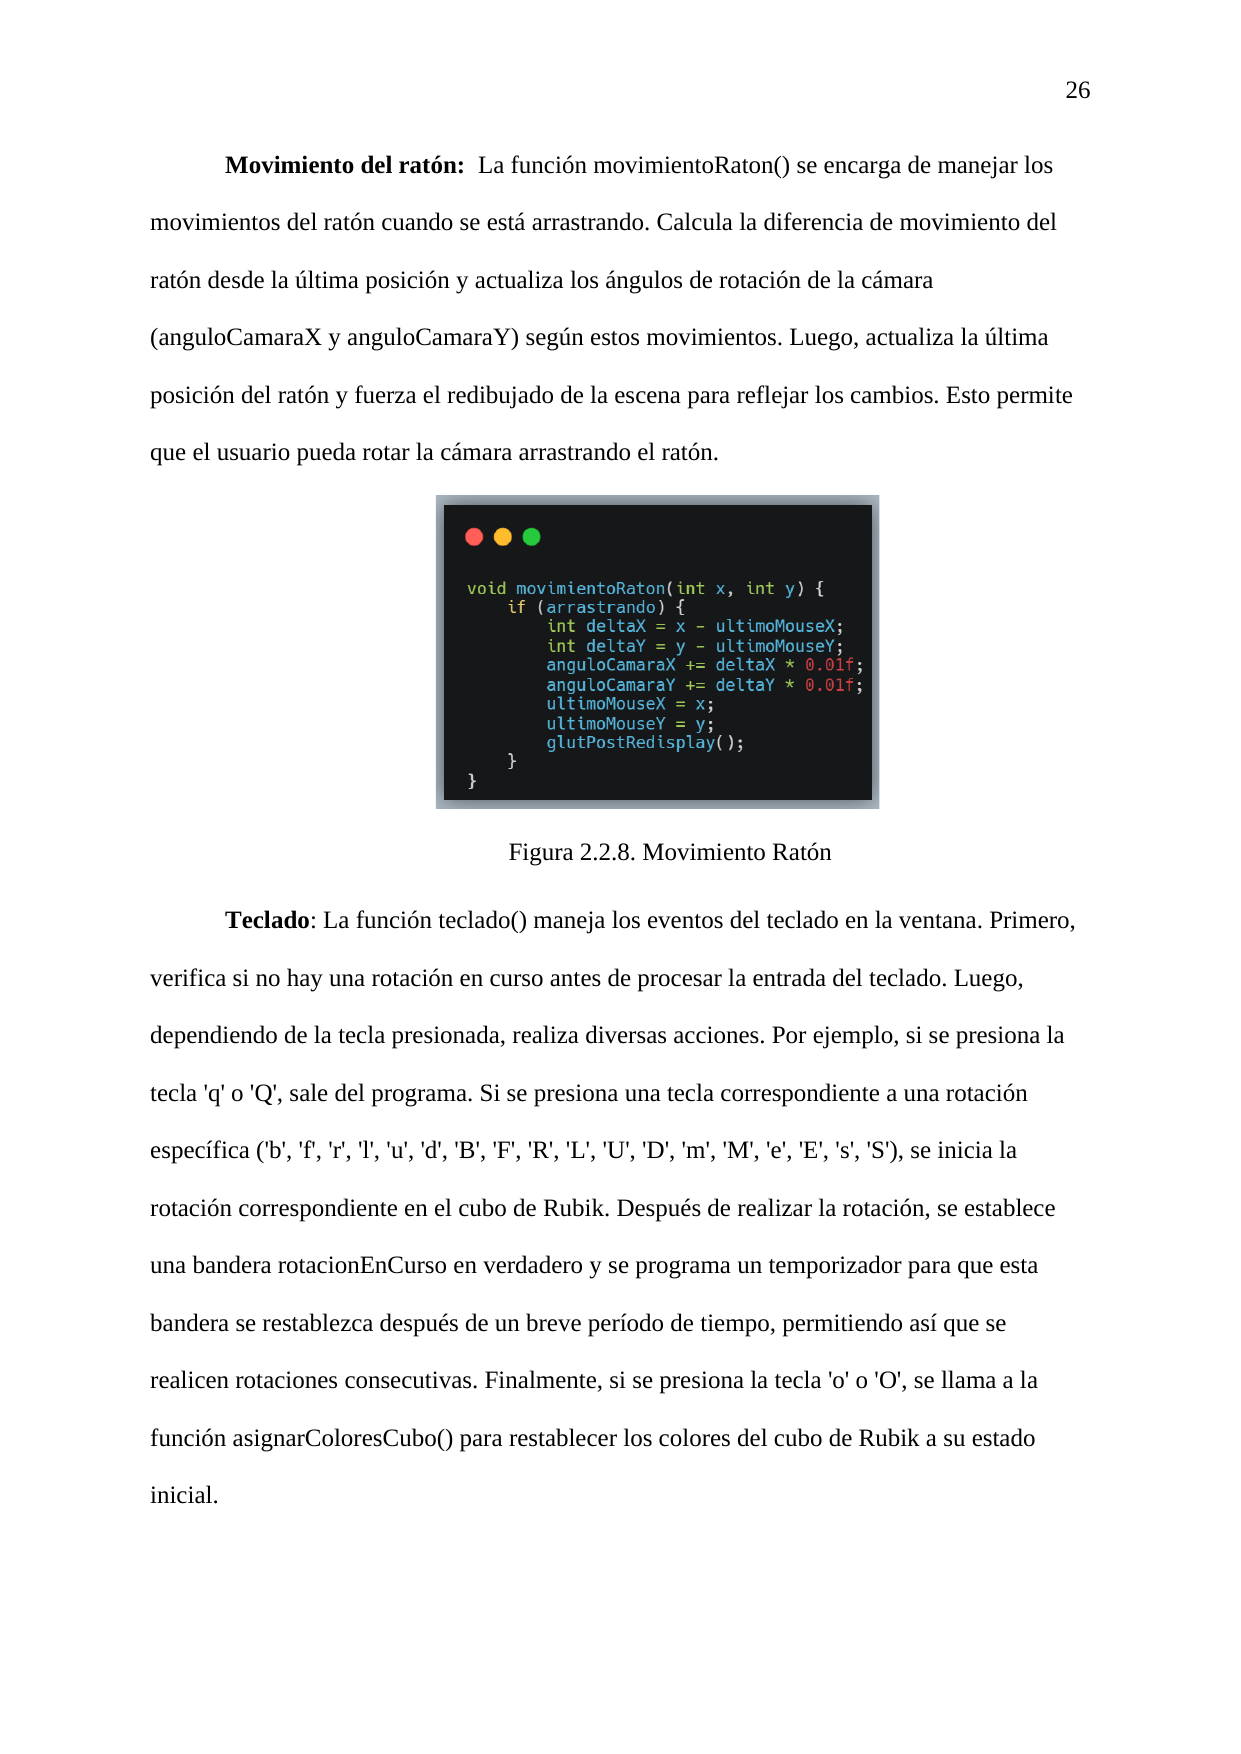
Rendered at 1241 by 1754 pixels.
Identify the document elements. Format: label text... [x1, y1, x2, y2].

text Movimiento del ratón: La función movimientoRaton() se encarga de manejar los movimientos del ratón cuando se está arrastrando. Calcula la diferencia de movimiento del ratón desde la última posición y actualiza los ángulos de rotación de la cámara (anguloCamaraX y anguloCamaraY) según estos movimientos. Luego, actualiza la última posición del ratón y fuerza el redibujado de la escena para reflejar los cambios. Esto permite que el usuario pueda rotar la cámara arrastrando el ratón. [150, 150, 1090, 466]
text Figura 2.2.8. Movimiento Ratón [175, 837, 1090, 866]
text Teclado: La función teclado() maneja los eventos del teclado en la ventana. Primero, verifica si no hay una rotación en curso antes de procesar la entrada del teclado. Luego, dependiendo de la tecla presionada, realiza diversas acciones. Por ejemplo, si se presiona la tecla 'q' o 'Q', sale del programa. Si se presiona una tecla correspondiente a una rotación específica ('b', 'f', 'r', 'l', 'u', 'd', 'B', 'F', 'R', 'L', 'U', 'D', 'm', 'M', 'e', 'E', 's', 'S'), se inicia la rotación correspondiente en el cubo de Rubik. Después de realizar la rotación, se establece una bandera rotacionEnCurso en verdadero y se programa un temporizador para que esta bandera se restablezca después de un breve período de tiempo, permitiendo así que se realicen rotaciones consecutivas. Finalmente, si se presiona la tecla 'o' o 'O', se llama a la función asignarColoresCubo() para restablecer los colores del cubo de Rubik a su estado inicial. [150, 905, 1090, 1509]
picture [435, 495, 880, 809]
